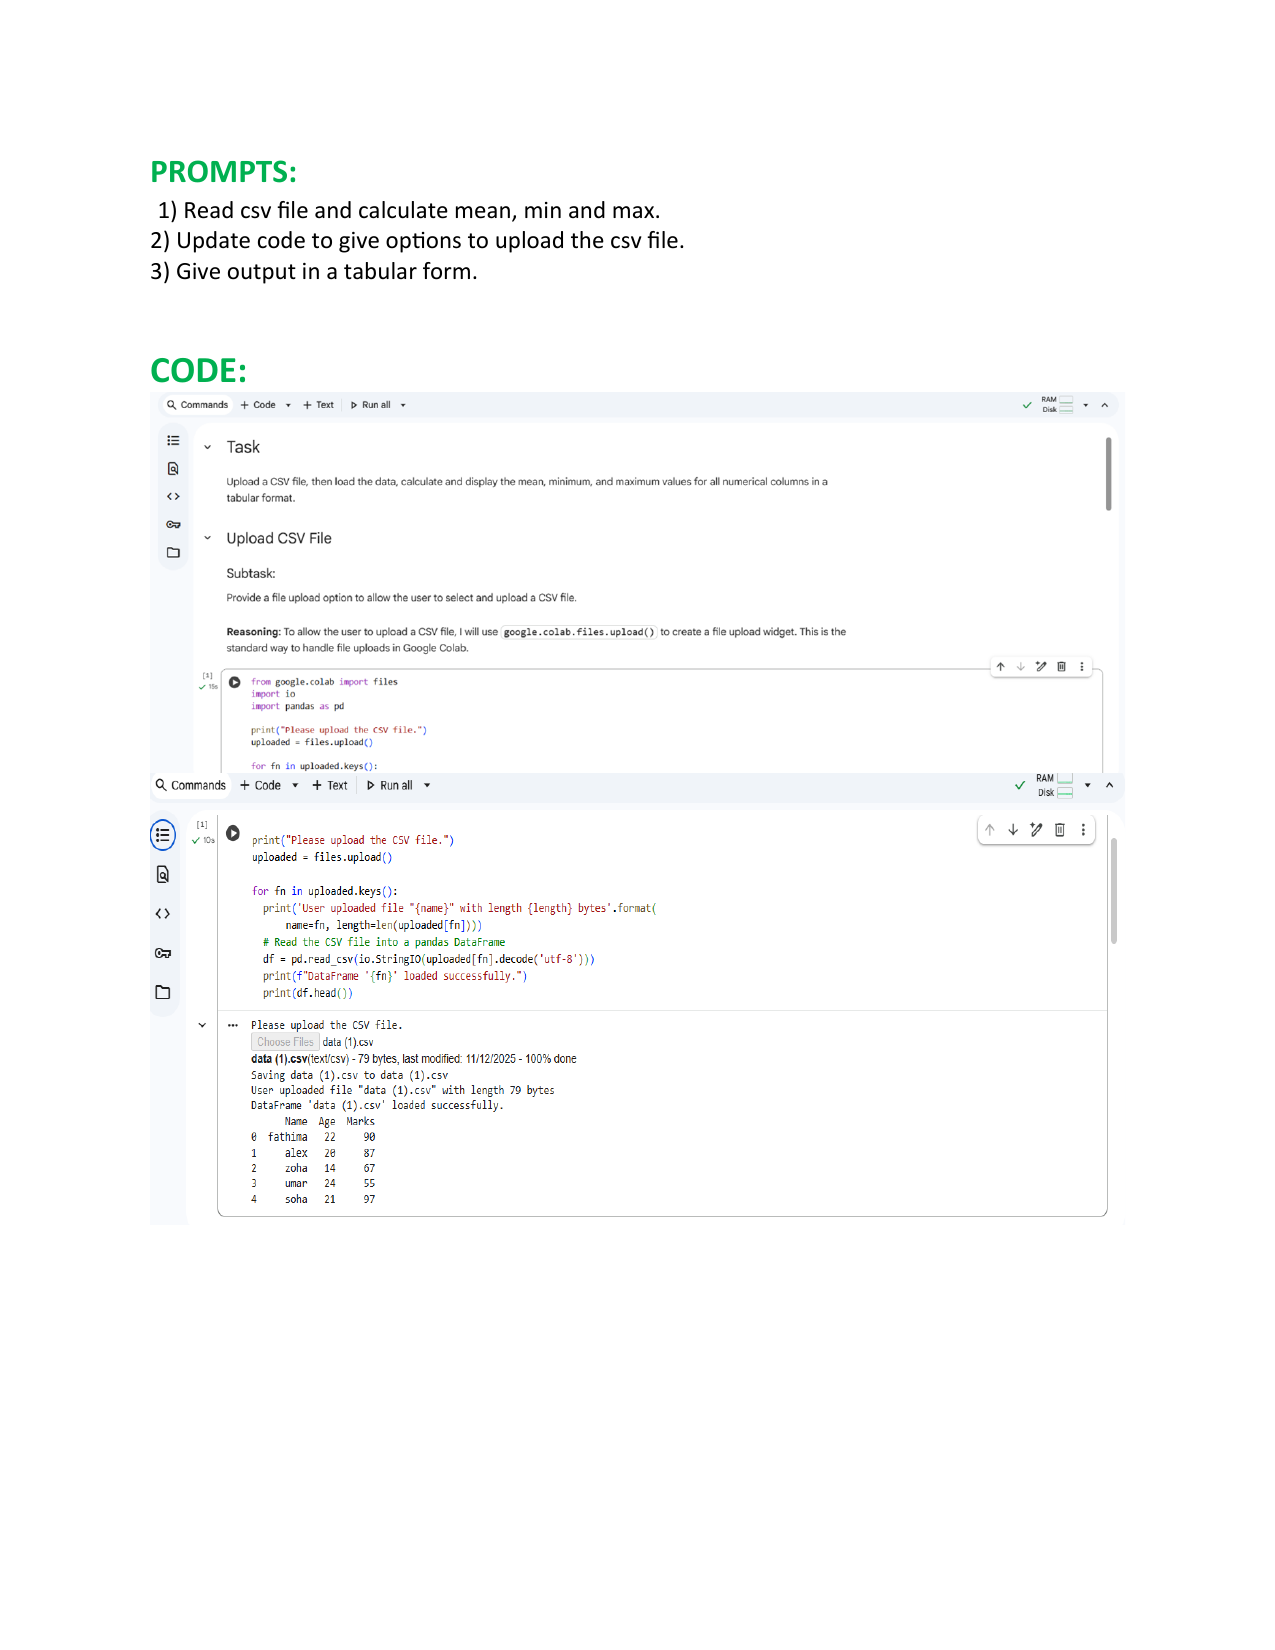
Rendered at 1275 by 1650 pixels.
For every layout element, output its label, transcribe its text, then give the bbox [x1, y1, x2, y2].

text PROMPTS: 1) Read csv file and calculate mean, min and max. [150, 150, 1125, 224]
text 2) Update code to give options to upload the csv file. [150, 224, 1125, 255]
text 3) Give output in a tabular form. [150, 255, 1125, 285]
text CODE: [150, 346, 1125, 392]
picture [150, 392, 1125, 1225]
